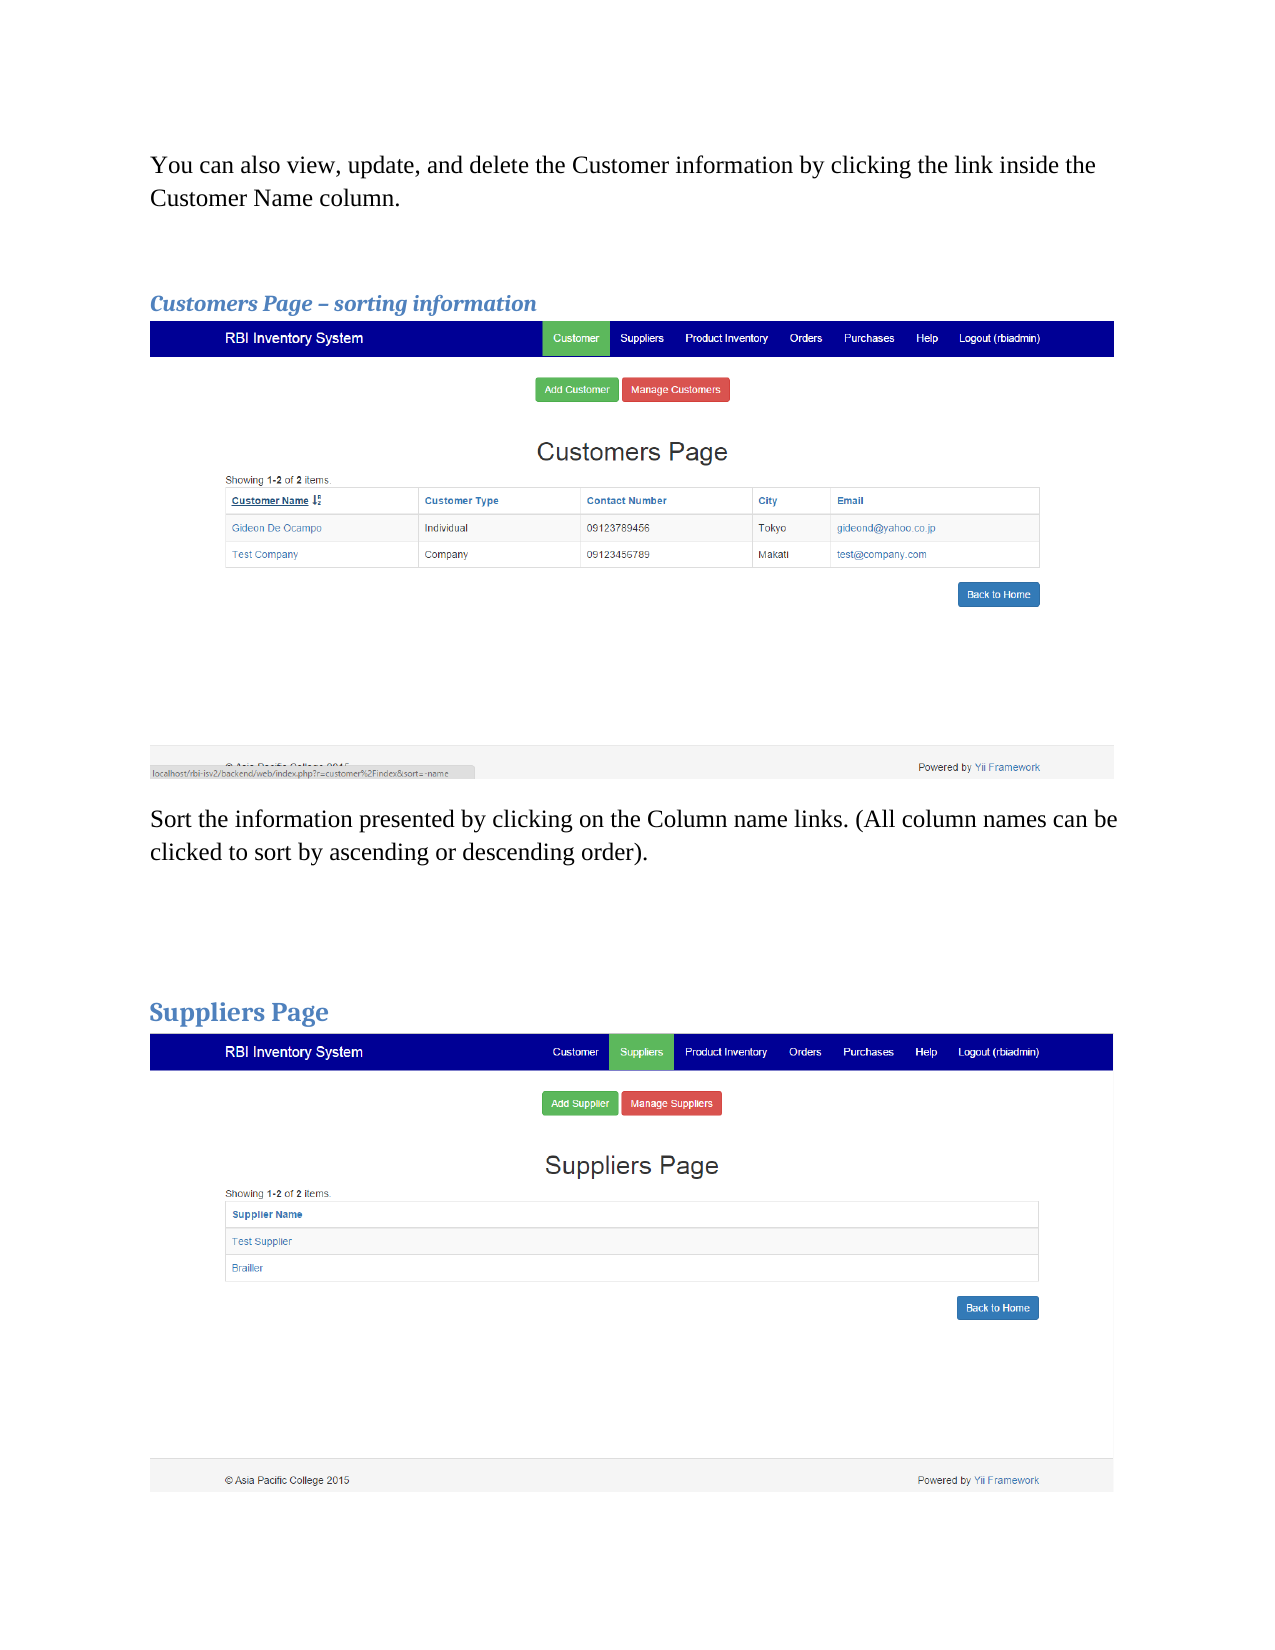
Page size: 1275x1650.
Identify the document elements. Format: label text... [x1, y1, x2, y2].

subtitle Customers Page – sorting information [150, 291, 1125, 317]
picture [150, 321, 1114, 779]
text Sort the information presented by clicking on the Column name links. (All column names can be clicked to sort by ascending or descending order). [150, 804, 1125, 866]
text You can also view, update, and delete the Customer information by clicking the link inside the Customer Name column. [150, 150, 1125, 212]
subtitle Suppliers Page [150, 997, 1125, 1029]
picture [150, 1033, 1114, 1492]
